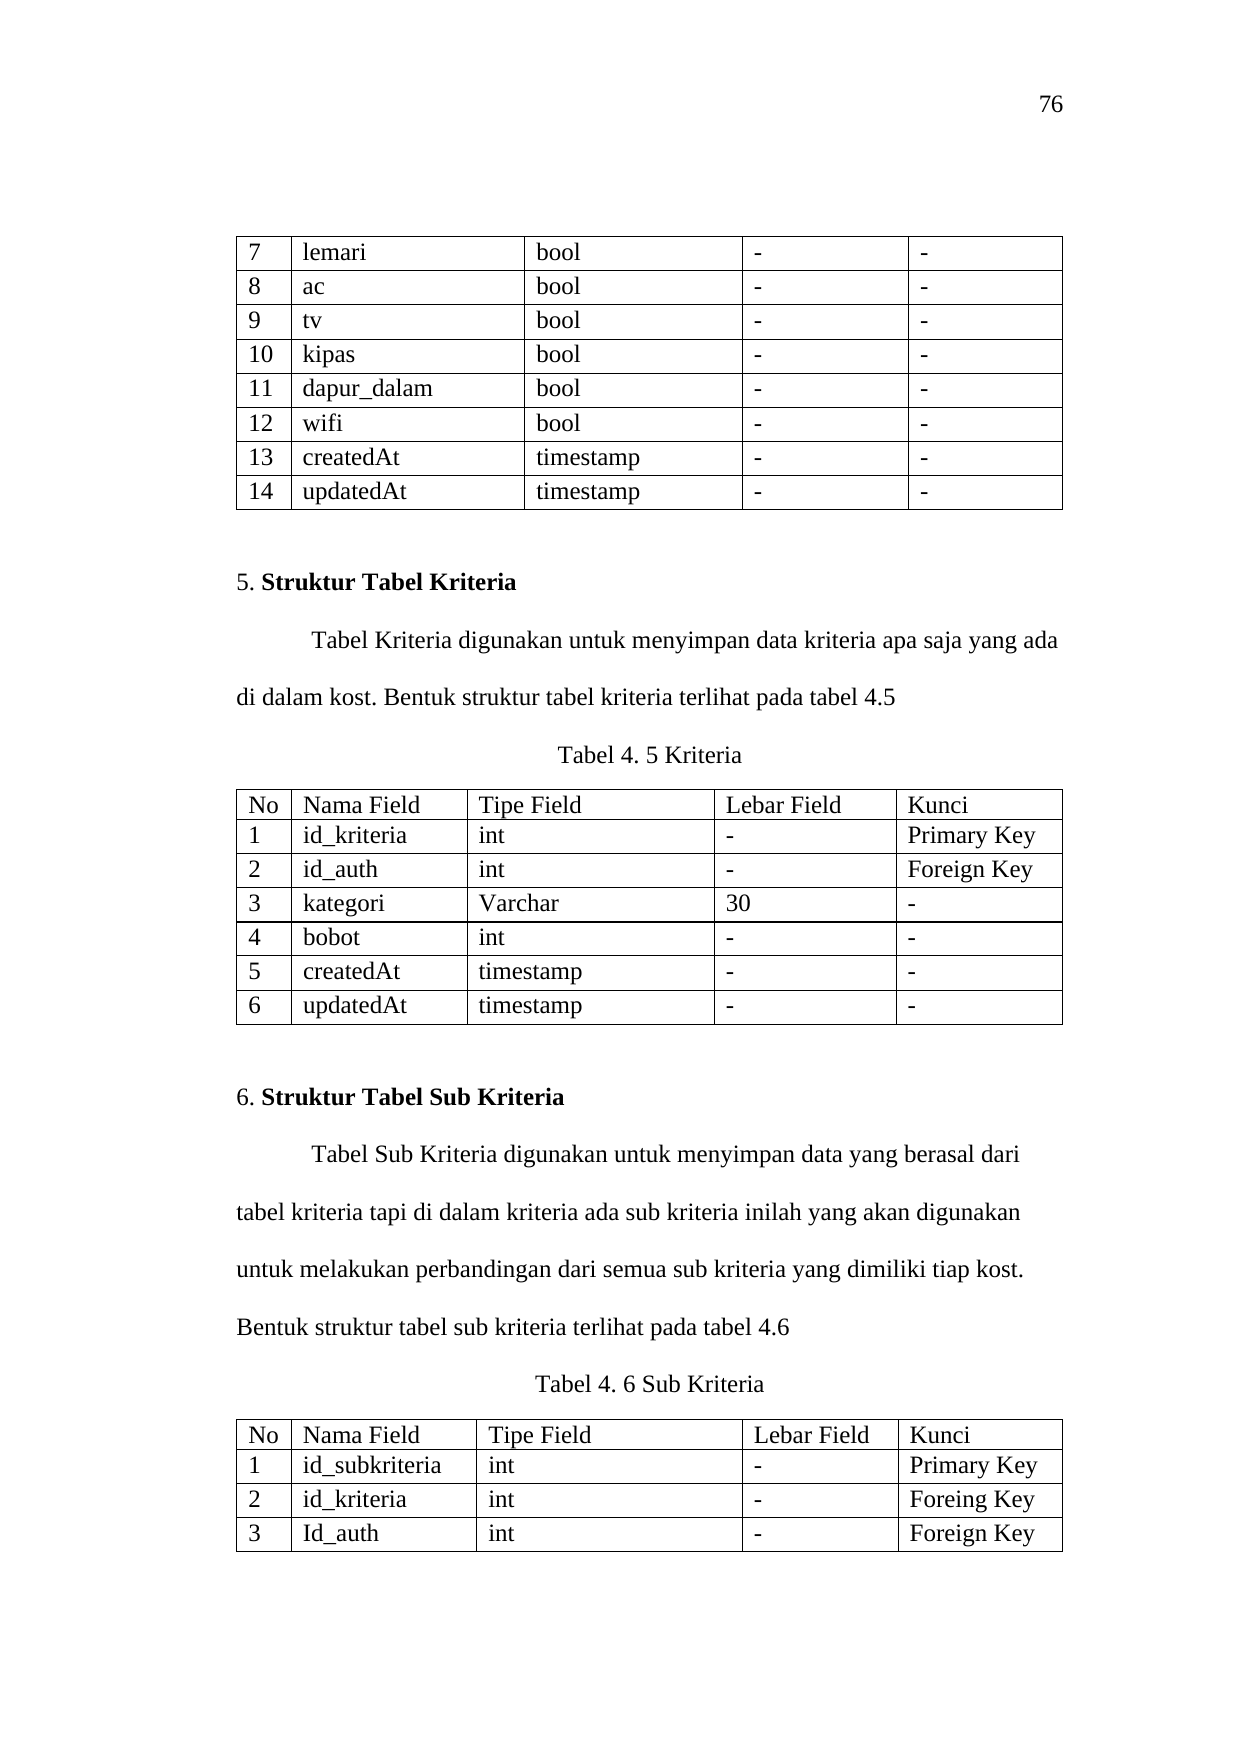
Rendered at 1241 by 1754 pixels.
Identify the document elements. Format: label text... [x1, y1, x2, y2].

table_cell int [477, 1484, 742, 1517]
table_cell createdAt [292, 956, 467, 989]
table_header Nama Field [292, 1420, 476, 1449]
table_cell - [715, 956, 896, 989]
table_cell - [743, 374, 908, 407]
table_cell Foreign Key [897, 854, 1062, 887]
list 6. Struktur Tabel Sub Kriteria [236, 1082, 1063, 1111]
table_cell id_kriteria [292, 820, 467, 853]
table_cell Foreign Key [899, 1518, 1062, 1551]
table_cell updatedAt [292, 476, 524, 509]
table_cell 12 [237, 408, 291, 441]
table_header Nama Field [292, 790, 467, 819]
table_cell - [715, 923, 896, 955]
table_cell 30 [715, 888, 896, 921]
table_cell - [715, 820, 896, 853]
table_cell - [743, 305, 908, 338]
table_cell bool [525, 340, 742, 372]
list Tabel Sub Kriteria digunakan untuk menyimpan data yang berasal dari tabel kriteria tapi di dalam kriteria ada sub kriteria inilah yang akan digunakan untuk melakukan perbandingan dari semua sub kriteria yang dimiliki tiap kost. Bentuk struktur tabel sub kriteria terlihat pada tabel 4.6 [236, 1139, 1063, 1341]
table_cell - [909, 374, 1062, 407]
table_cell id_kriteria [292, 1484, 476, 1517]
table_cell - [743, 237, 908, 270]
table_cell 3 [237, 888, 291, 921]
table_cell - [909, 305, 1062, 338]
table_cell Id_auth [292, 1518, 476, 1551]
table_cell - [897, 888, 1062, 921]
table_cell createdAt [292, 442, 524, 475]
table_cell - [909, 237, 1062, 270]
table_cell kipas [292, 340, 524, 372]
text Tabel 4. 6 Sub Kriteria [236, 1369, 1063, 1398]
table_cell - [715, 854, 896, 887]
table_cell int [477, 1518, 742, 1551]
table_cell 14 [237, 476, 291, 509]
table_cell - [909, 340, 1062, 372]
table_cell dapur_dalam [292, 374, 524, 407]
table_cell Varchar [468, 888, 714, 921]
table_cell timestamp [525, 442, 742, 475]
table_cell 9 [237, 305, 291, 338]
table_cell int [477, 1450, 742, 1483]
table_cell ac [292, 271, 524, 304]
table_cell bobot [292, 923, 467, 955]
table_cell lemari [292, 237, 524, 270]
table_cell timestamp [468, 991, 714, 1023]
table_cell 6 [237, 991, 291, 1023]
table_cell 7 [237, 237, 291, 270]
table_cell - [743, 442, 908, 475]
table_cell wifi [292, 408, 524, 441]
table_cell kategori [292, 888, 467, 921]
table_header Lebar Field [743, 1420, 898, 1449]
table_cell - [743, 408, 908, 441]
table_cell 2 [237, 854, 291, 887]
table_cell Foreing Key [899, 1484, 1062, 1517]
table_cell bool [525, 408, 742, 441]
table_cell - [897, 923, 1062, 955]
table_cell - [715, 991, 896, 1023]
table_cell bool [525, 271, 742, 304]
table_cell - [909, 476, 1062, 509]
table_cell - [743, 1484, 898, 1517]
table_cell 11 [237, 374, 291, 407]
table_cell - [897, 956, 1062, 989]
table_cell - [909, 408, 1062, 441]
table_cell 1 [237, 1450, 291, 1483]
table_header No [237, 1420, 291, 1449]
table_header Tipe Field [468, 790, 714, 819]
list Tabel Kriteria digunakan untuk menyimpan data kriteria apa saja yang ada di dalam kost. Bentuk struktur tabel kriteria terlihat pada tabel 4.5 [236, 625, 1063, 711]
table_cell id_subkriteria [292, 1450, 476, 1483]
table_cell - [909, 271, 1062, 304]
table_cell 5 [237, 956, 291, 989]
list 5. Struktur Tabel Kriteria [236, 567, 1063, 596]
table_cell 8 [237, 271, 291, 304]
table_cell - [743, 340, 908, 372]
table_cell - [743, 1450, 898, 1483]
table_header Lebar Field [715, 790, 896, 819]
table_cell 2 [237, 1484, 291, 1517]
table_cell Primary Key [899, 1450, 1062, 1483]
table_cell tv [292, 305, 524, 338]
table_cell - [743, 271, 908, 304]
table_header Tipe Field [477, 1420, 742, 1449]
table_cell timestamp [468, 956, 714, 989]
table_cell 4 [237, 923, 291, 955]
table_cell id_auth [292, 854, 467, 887]
table_cell int [468, 854, 714, 887]
table_cell 3 [237, 1518, 291, 1551]
table_cell bool [525, 374, 742, 407]
table_header No [237, 790, 291, 819]
table_cell int [468, 820, 714, 853]
table_cell 13 [237, 442, 291, 475]
table_cell 10 [237, 340, 291, 372]
table_cell - [743, 1518, 898, 1551]
table_cell - [897, 991, 1062, 1023]
table_cell - [909, 442, 1062, 475]
table_cell bool [525, 305, 742, 338]
table_cell timestamp [525, 476, 742, 509]
table_cell 1 [237, 820, 291, 853]
table_cell bool [525, 237, 742, 270]
table_header Kunci [899, 1420, 1062, 1449]
table_cell Primary Key [897, 820, 1062, 853]
table_cell int [468, 923, 714, 955]
table_cell - [743, 476, 908, 509]
table_header Kunci [897, 790, 1062, 819]
text Tabel 4. 5 Kriteria [236, 740, 1063, 768]
table_cell updatedAt [292, 991, 467, 1023]
